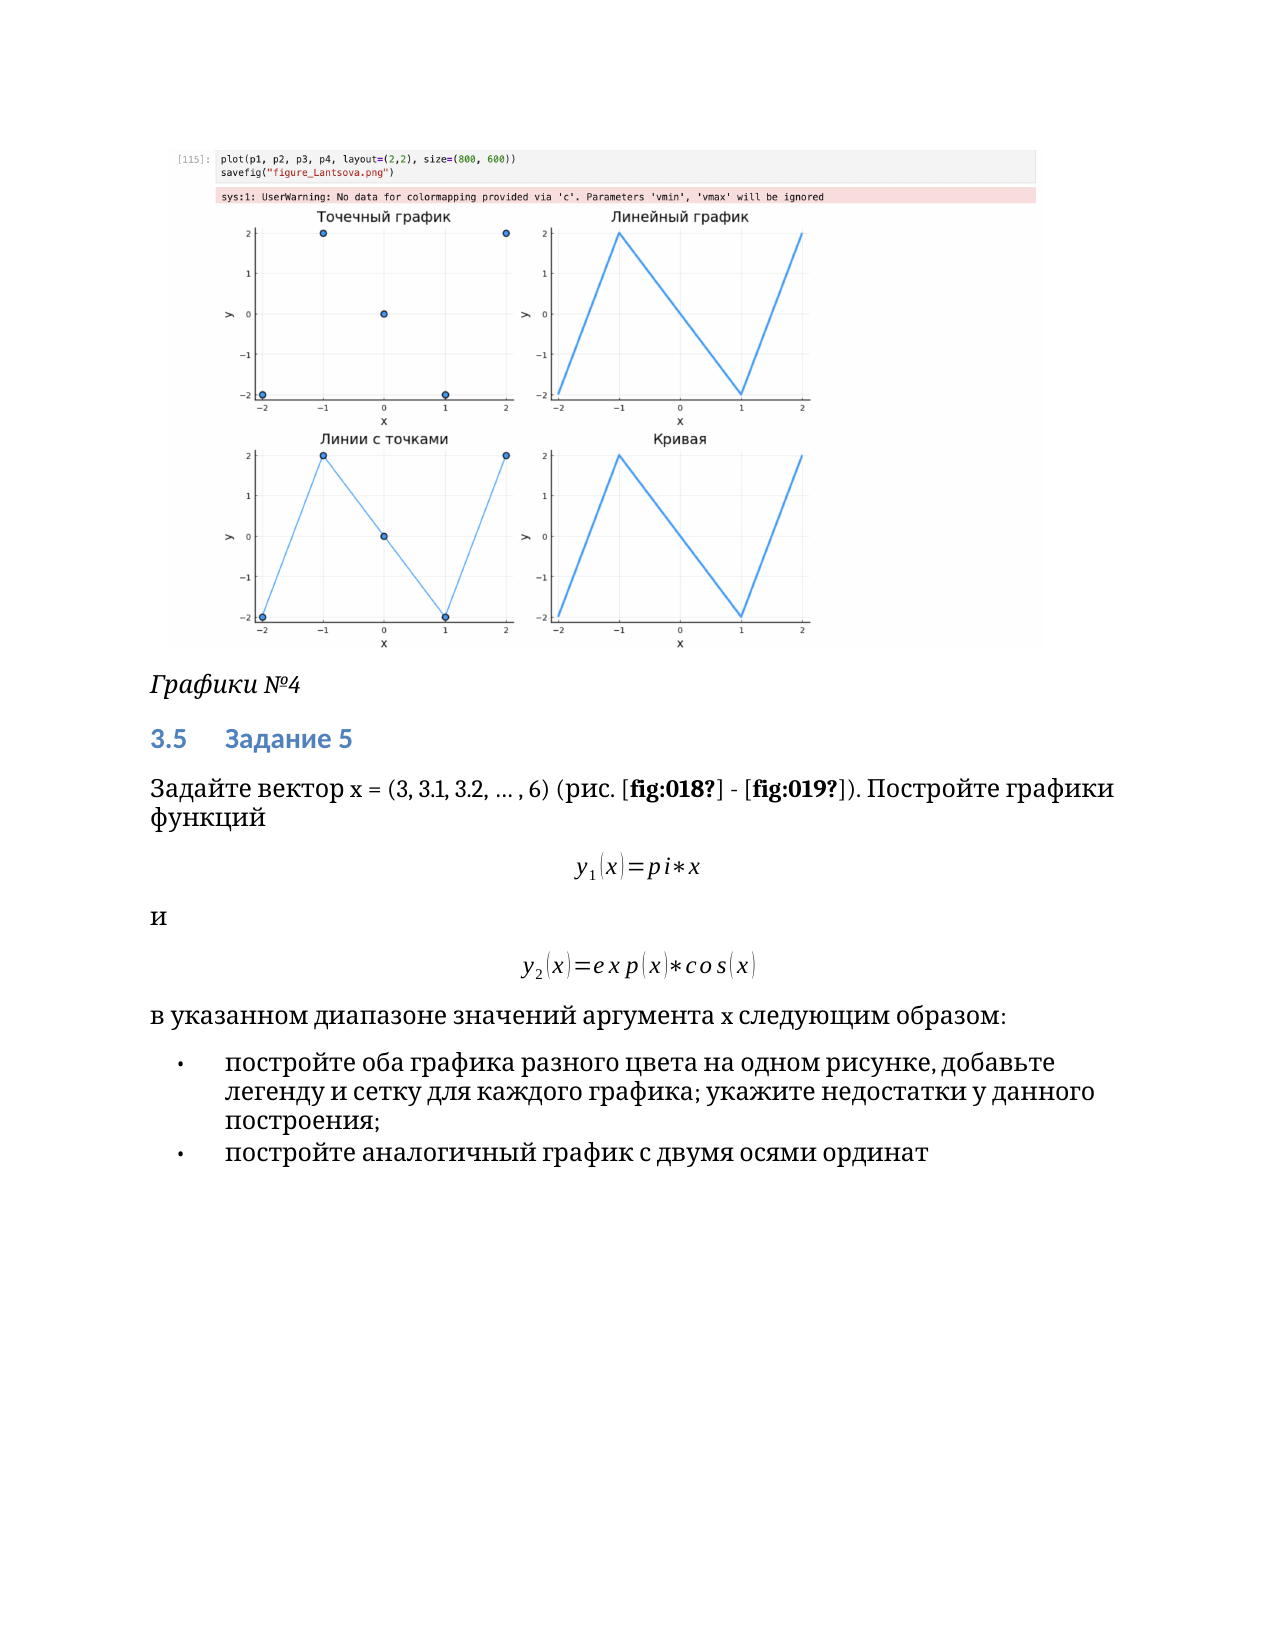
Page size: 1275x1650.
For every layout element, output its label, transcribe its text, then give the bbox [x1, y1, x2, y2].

text Графики №4 [150, 671, 1125, 699]
list постройте оба графика разного цвета на одном рисунке, добавьте легенду и сетку для каждого графика; укажите недостатки у данного построения; [175, 1049, 1125, 1135]
subtitle 3.5 Задание 5 [150, 720, 1125, 756]
list постройте аналогичный график с двумя осями ординат [175, 1139, 1125, 1168]
picture [168, 150, 1044, 650]
text и [150, 903, 1125, 931]
text в указанном диапазоне значений аргумента x следующим образом: [150, 1002, 1125, 1030]
text Задайте вектор x = (3, 3.1, 3.2, … , 6) (рис. [fig:018?] - [fig:019?]). Постройте графики функций [150, 775, 1125, 832]
